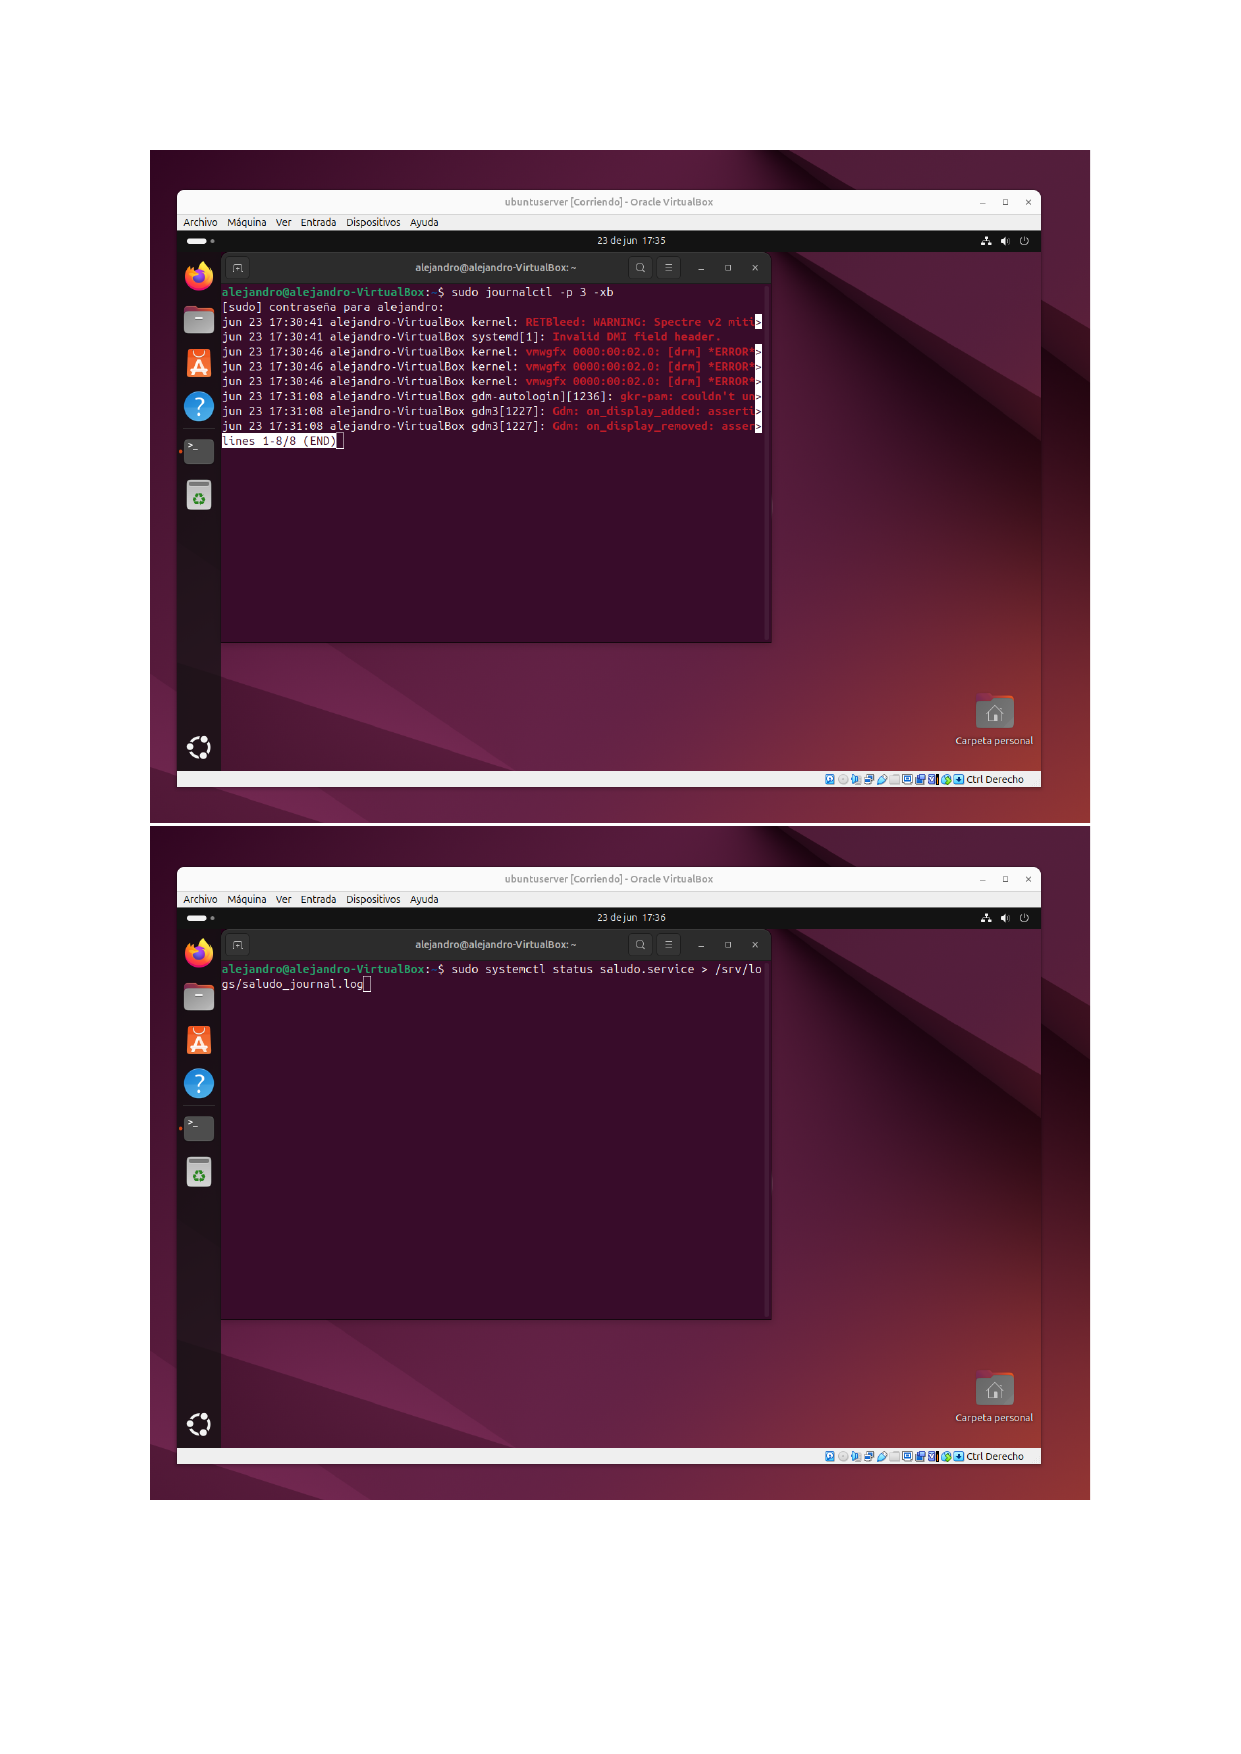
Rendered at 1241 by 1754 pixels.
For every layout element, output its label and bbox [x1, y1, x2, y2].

picture [150, 150, 1091, 823]
picture [150, 826, 1091, 1500]
